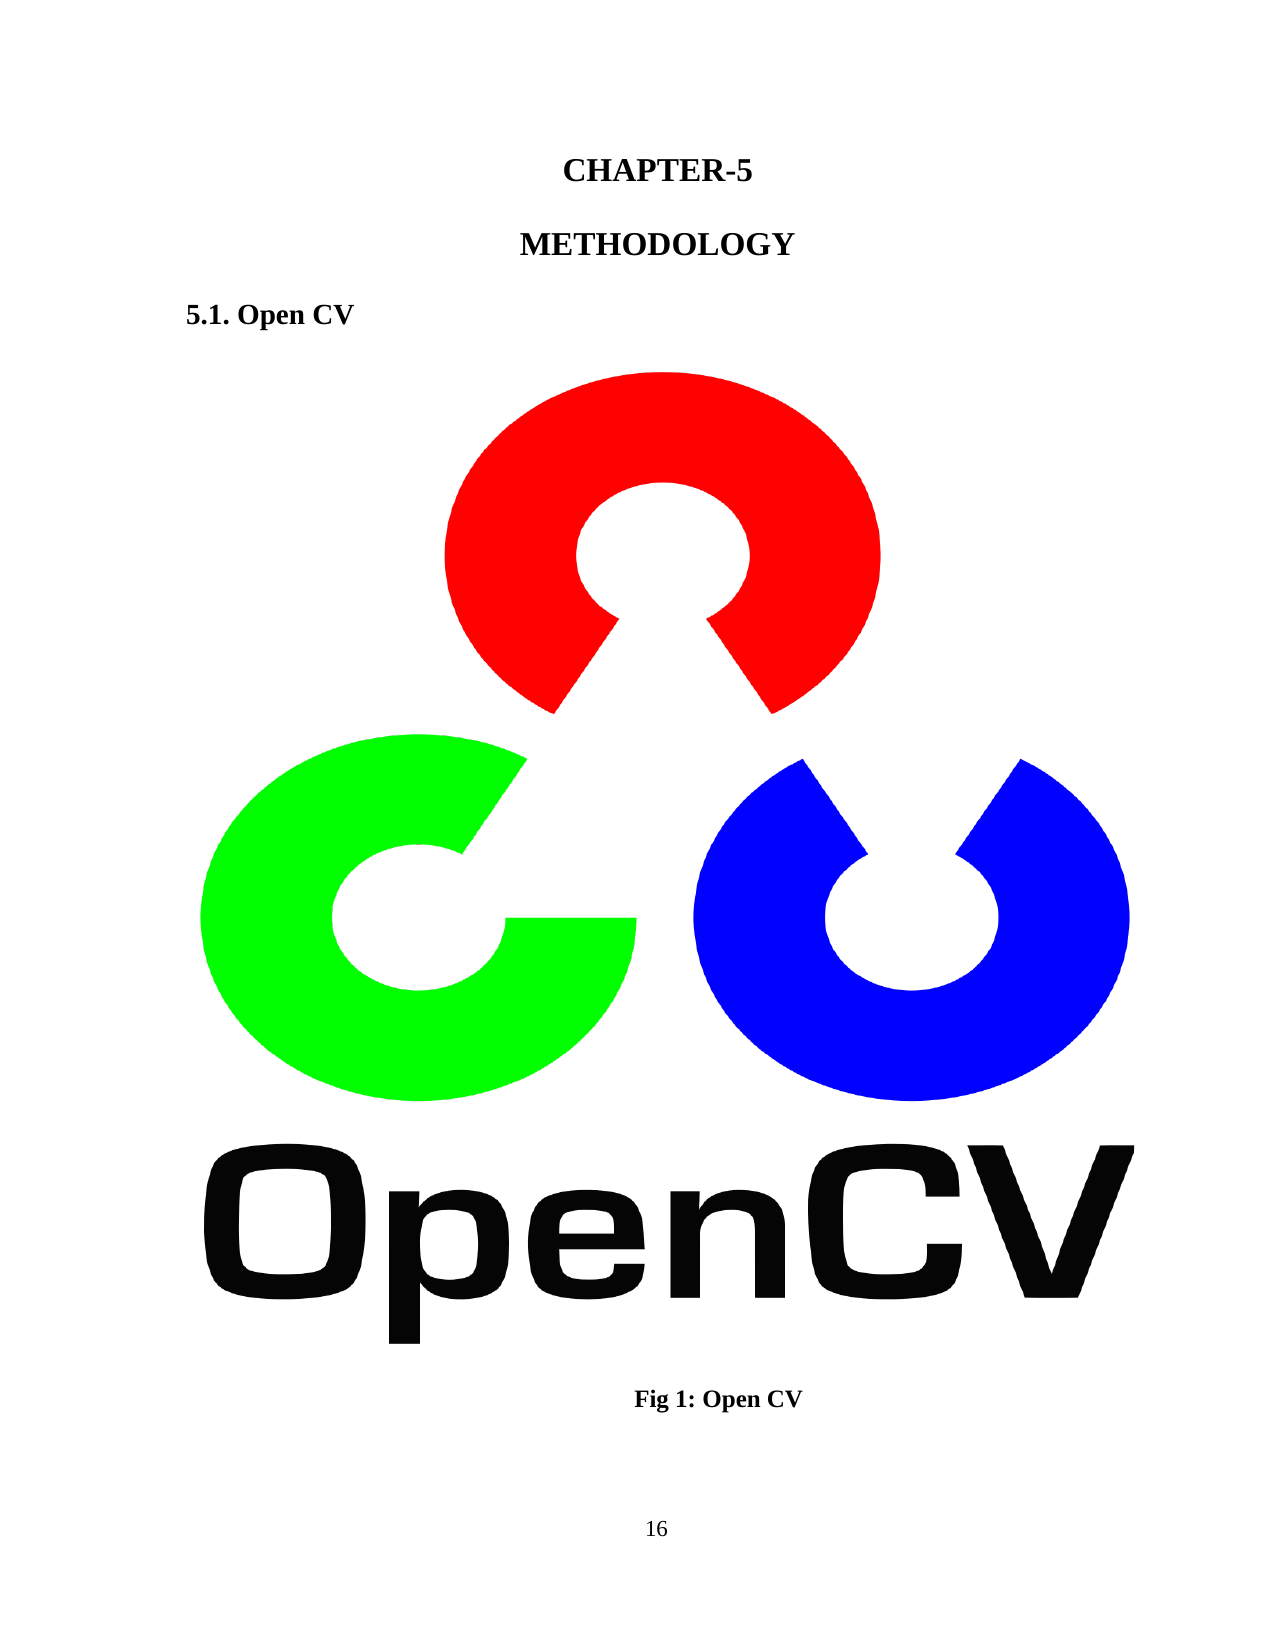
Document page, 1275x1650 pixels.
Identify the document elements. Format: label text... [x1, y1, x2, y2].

subtitle 5.1. Open CV [186, 297, 1184, 331]
picture [196, 372, 1135, 1344]
subtitle Fig 1: Open CV [186, 1384, 1184, 1413]
subtitle CHAPTER-5 [262, 150, 1053, 188]
subtitle METHODOLOGY [262, 224, 1053, 262]
